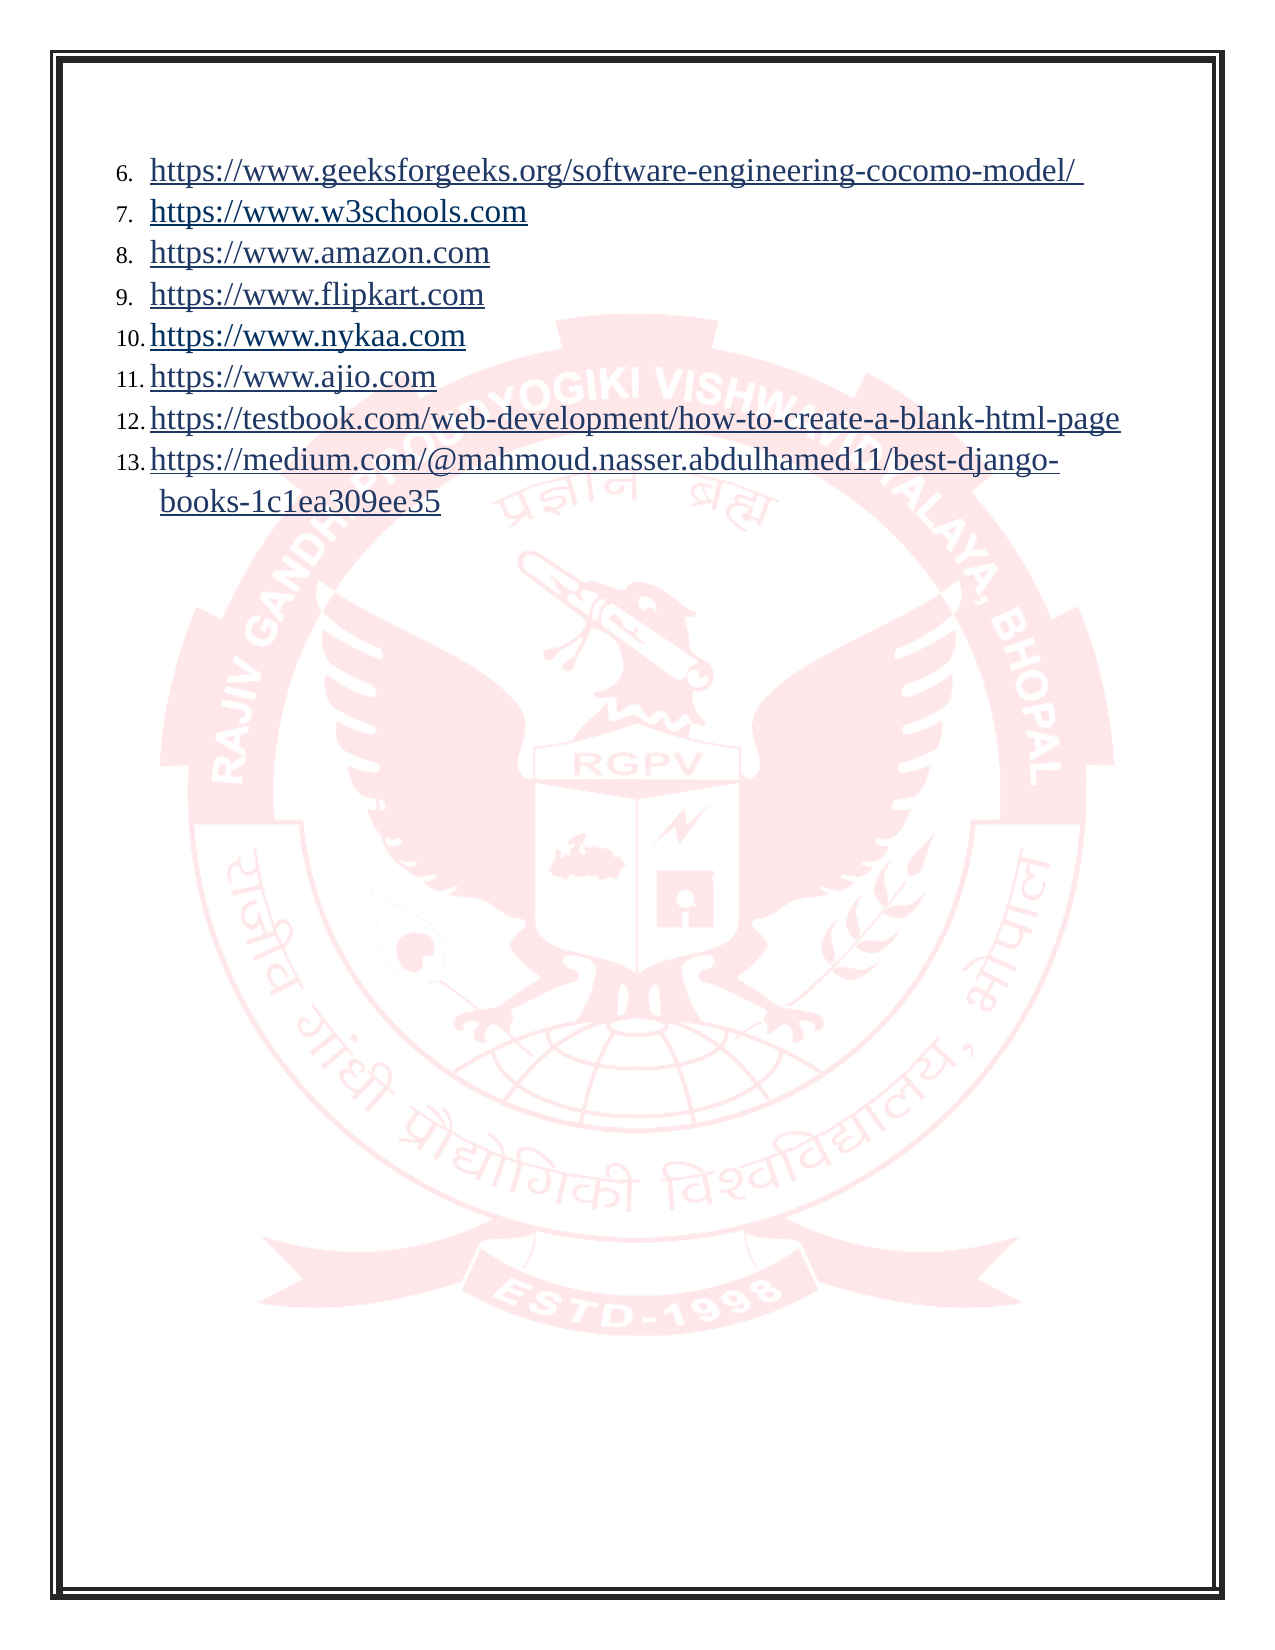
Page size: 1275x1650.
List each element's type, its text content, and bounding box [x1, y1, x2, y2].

list https://medium.com/@mahmoud.nasser.abdulhamed11/best-django-books-1c1ea309ee35 [116, 439, 1125, 519]
list https://www.nykaa.com [116, 315, 1125, 354]
list https://www.amazon.com [116, 233, 1125, 271]
list https://www.w3schools.com [116, 191, 1125, 230]
list https://www.geeksforgeeks.org/software-engineering-cocomo-model/ [116, 150, 1125, 188]
list https://www.flipkart.com [116, 274, 1125, 312]
list https://testbook.com/web-development/how-to-create-a-blank-html-page [116, 398, 1125, 436]
list https://www.ajio.com [116, 357, 1125, 395]
